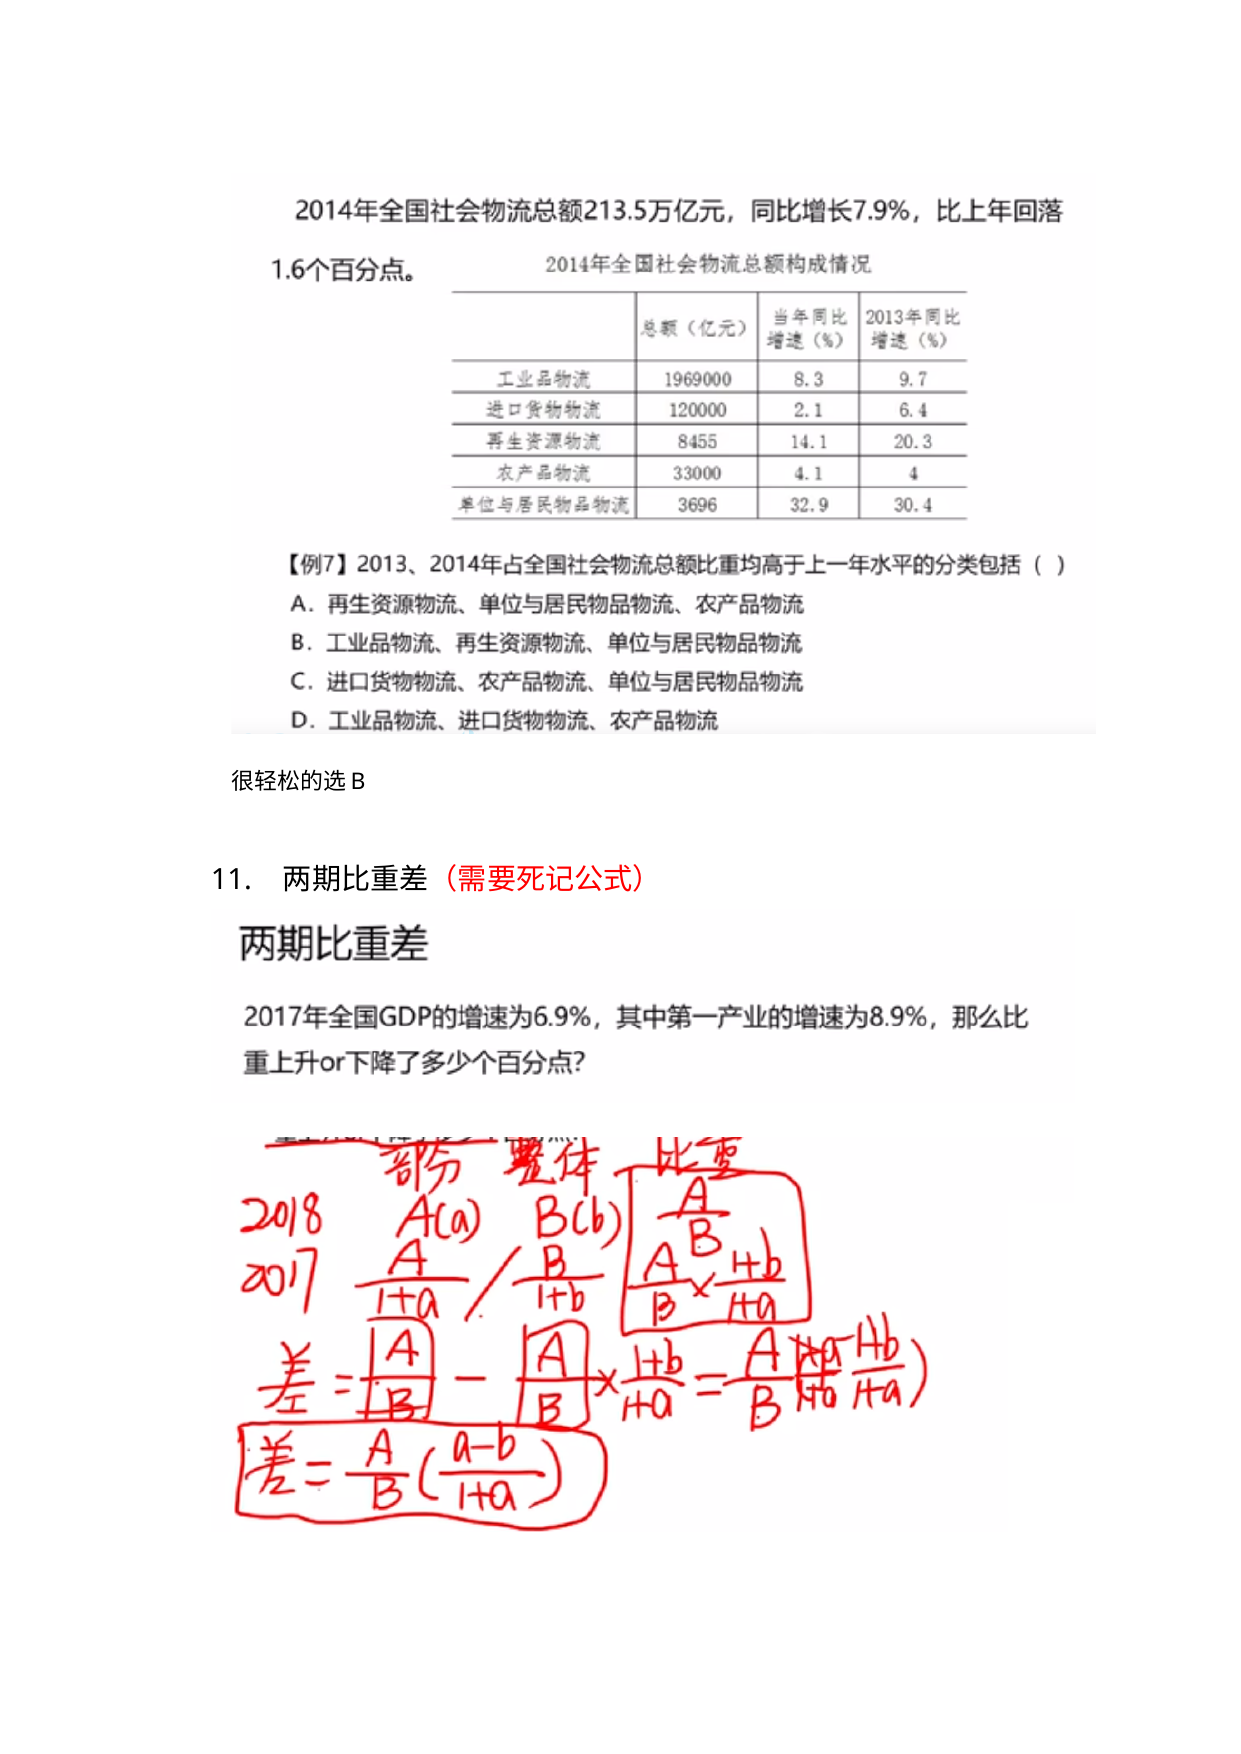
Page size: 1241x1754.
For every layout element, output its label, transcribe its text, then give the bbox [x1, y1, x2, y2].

picture [210, 1137, 1075, 1532]
picture [210, 909, 1076, 1103]
list 两期比重差（需要死记公式） [211, 844, 1053, 909]
picture [231, 173, 1096, 734]
